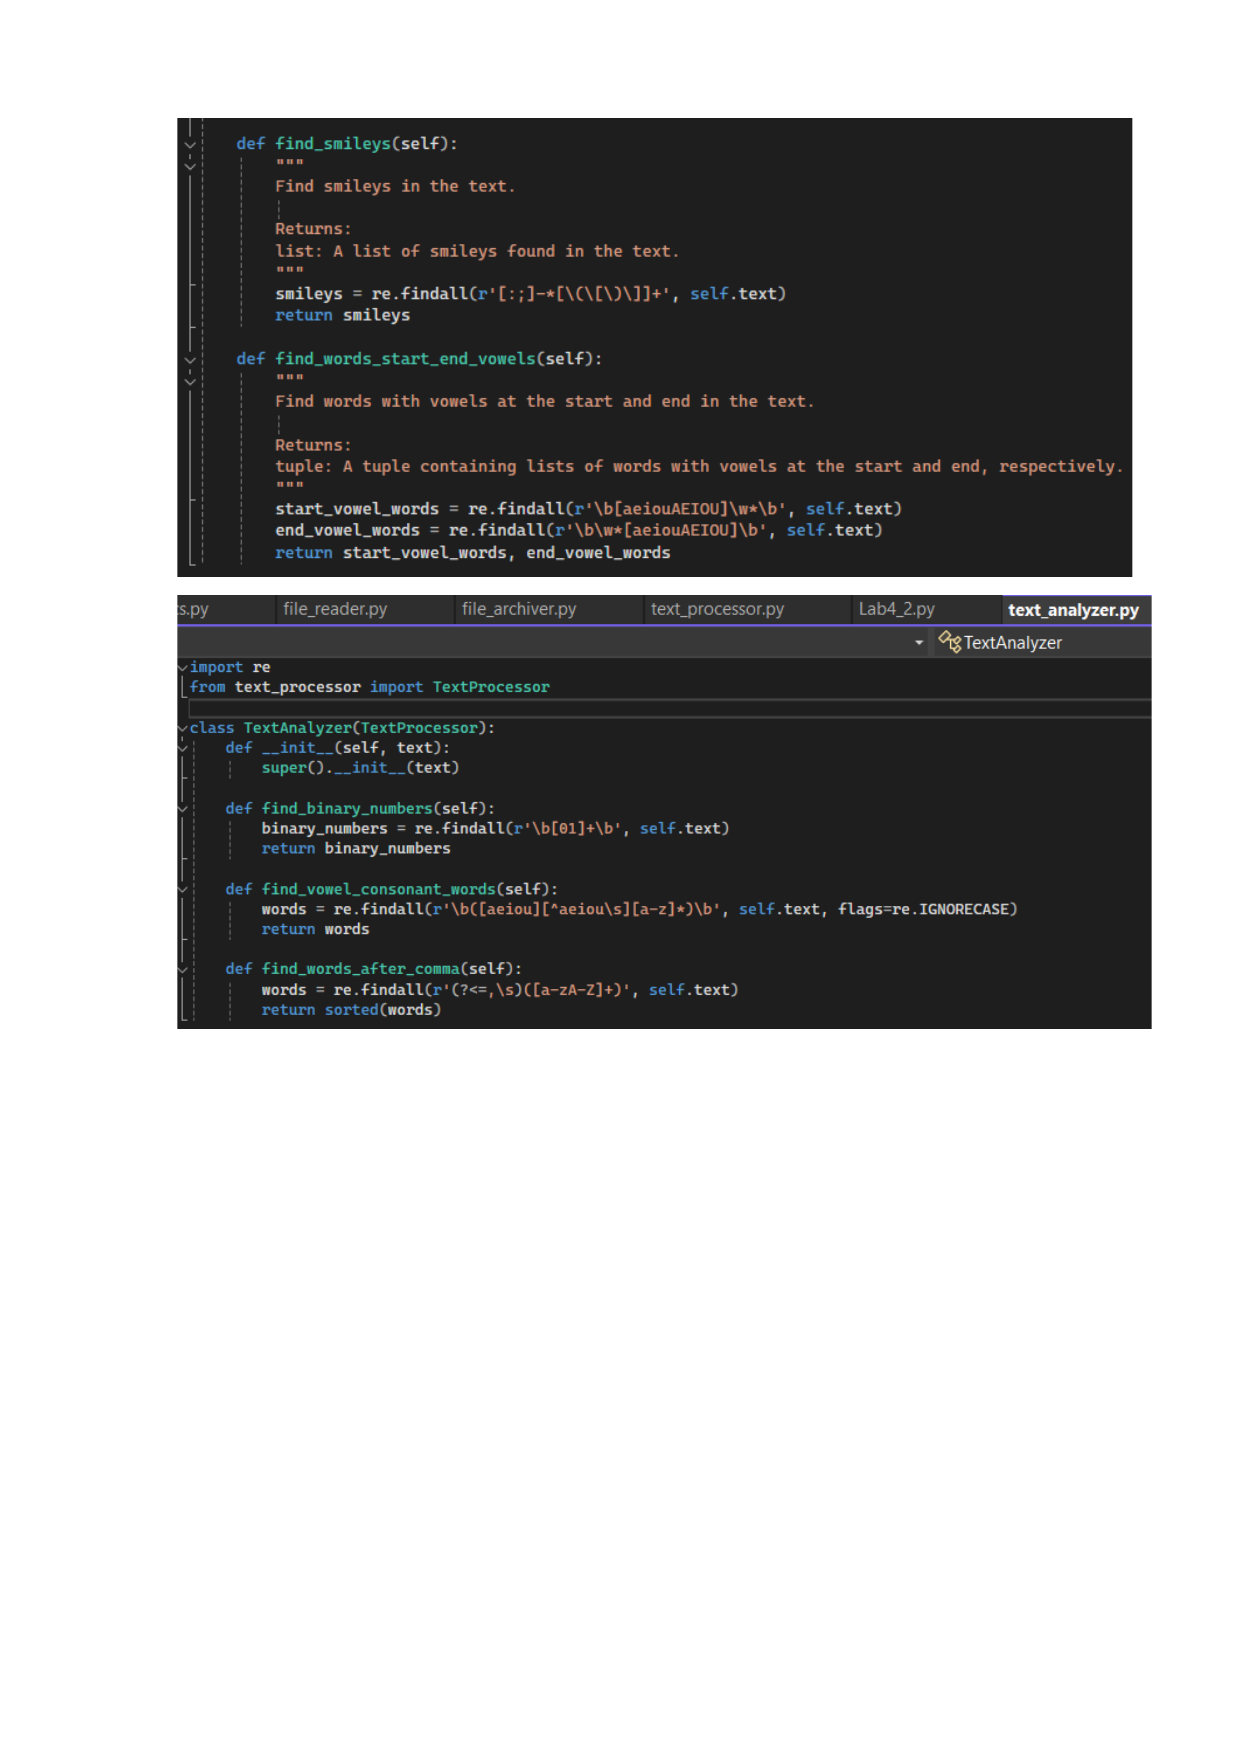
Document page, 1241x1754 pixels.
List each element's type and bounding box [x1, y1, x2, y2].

picture [177, 118, 1133, 577]
picture [177, 595, 1152, 1029]
